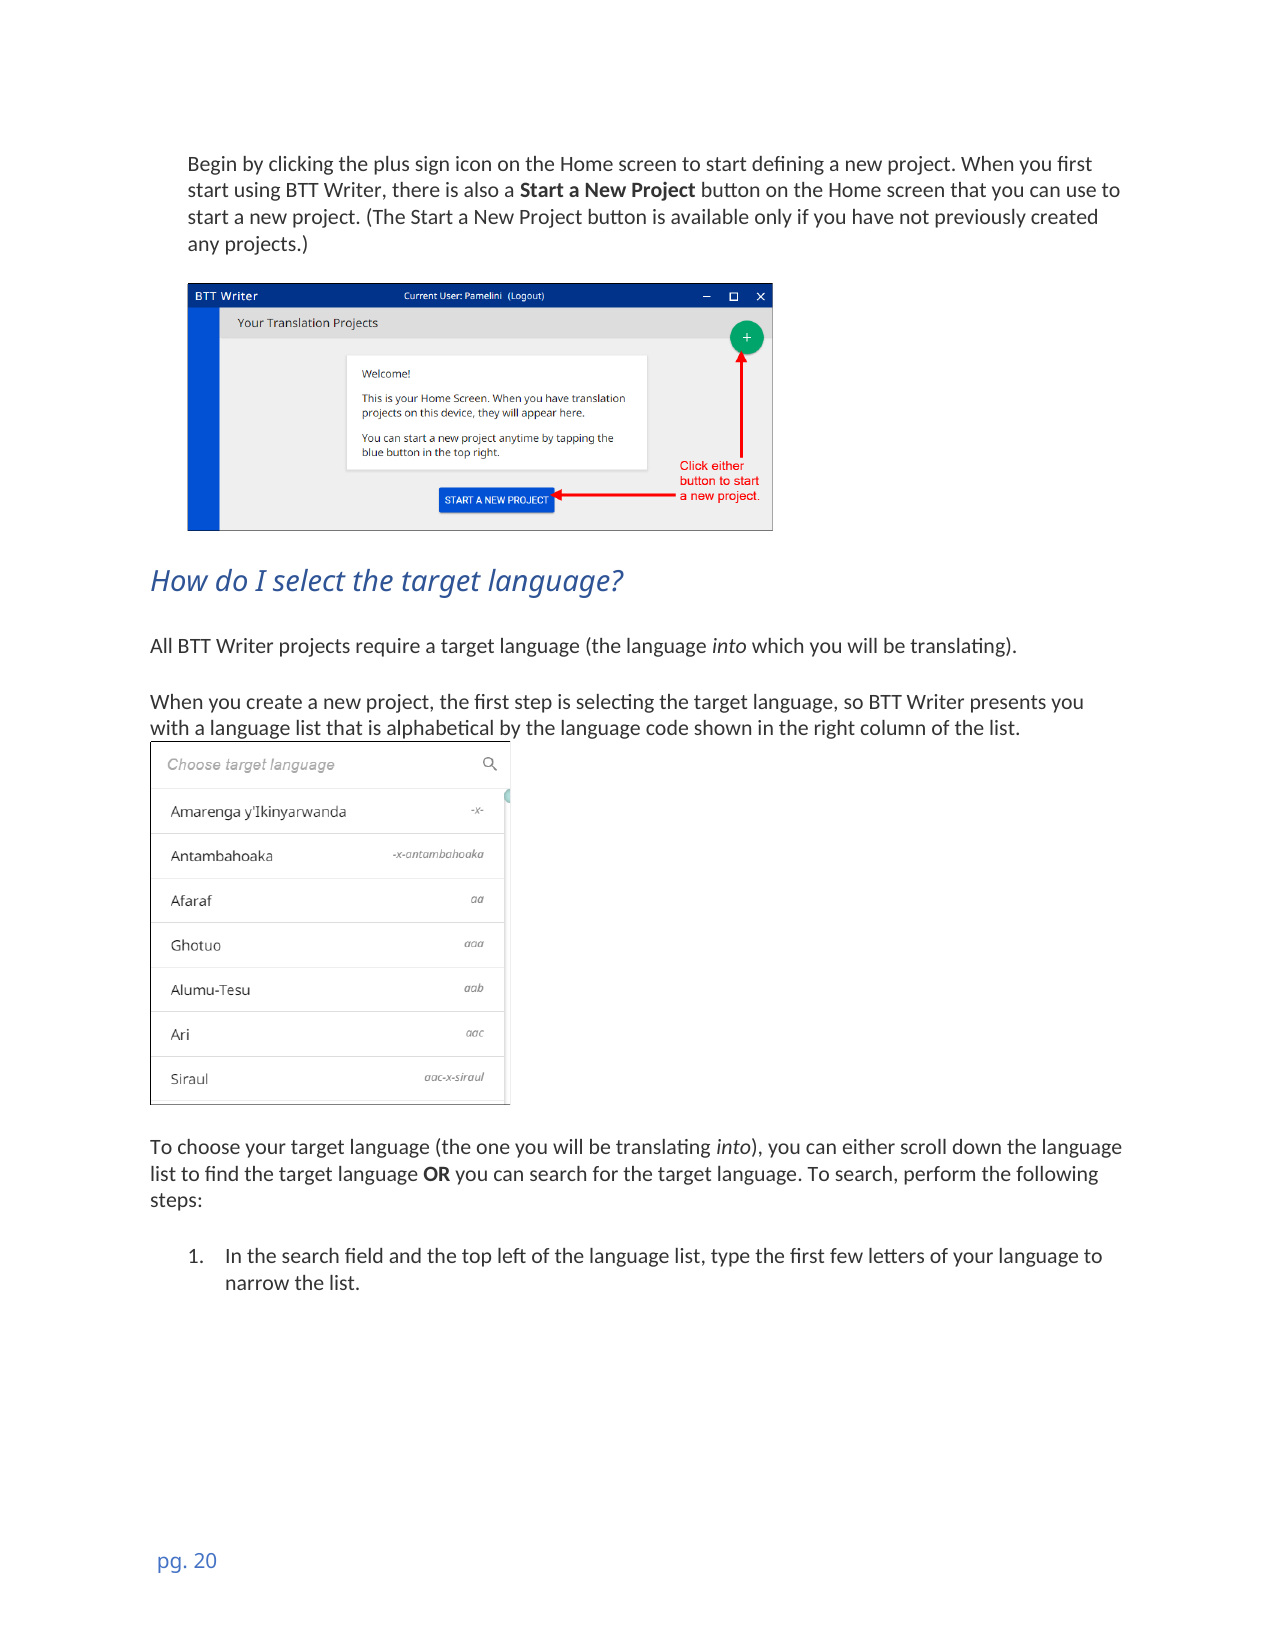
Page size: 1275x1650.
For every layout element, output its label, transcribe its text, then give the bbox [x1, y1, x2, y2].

picture [187, 283, 773, 531]
text All BTT Writer projects require a target language (the language into which you will be translating). [150, 632, 1125, 659]
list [187, 1242, 1125, 1296]
picture [150, 741, 511, 1105]
text To choose your target language (the one you will be translating into), you can either scroll down the language list to find the target language OR you can search for the target language. To search, perform the following steps: [150, 1133, 1125, 1213]
subtitle How do I select the target language? [150, 560, 1125, 600]
